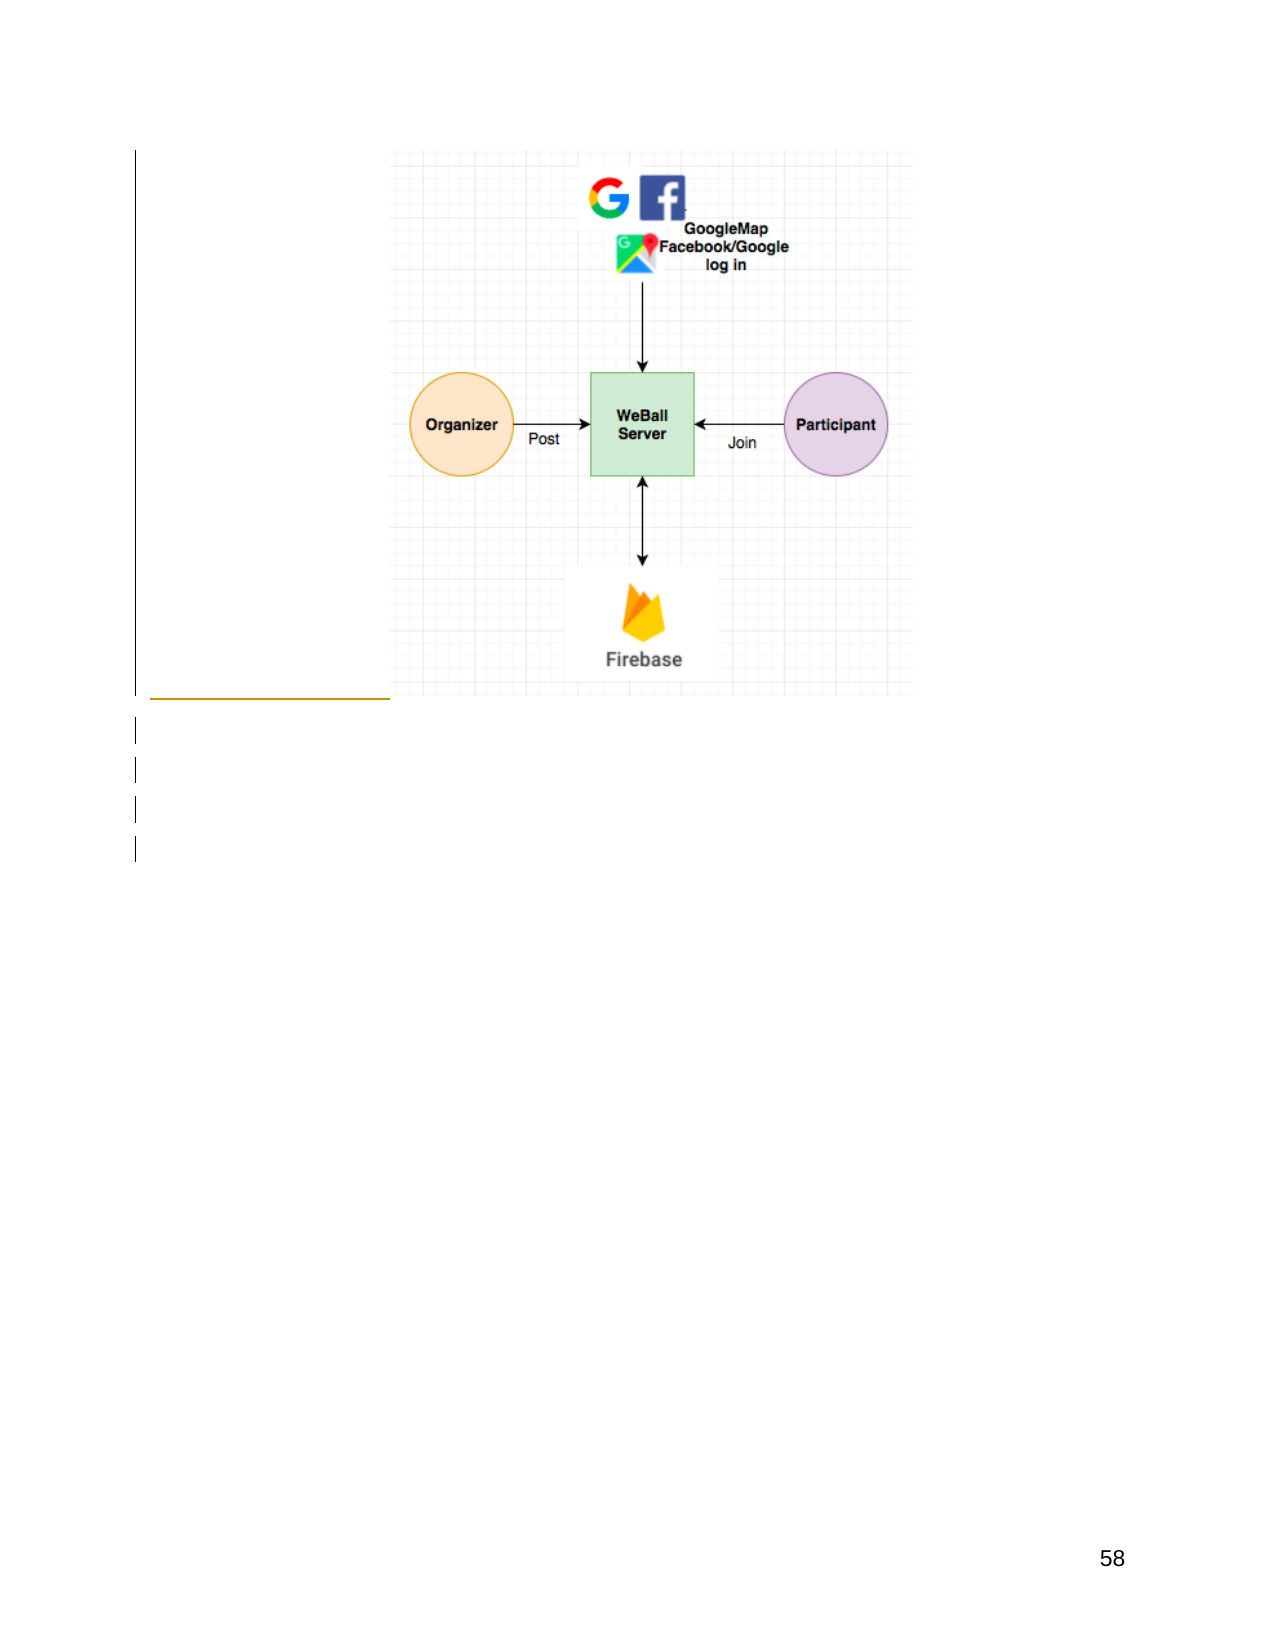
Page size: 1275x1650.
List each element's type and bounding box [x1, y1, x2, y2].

picture [389, 150, 913, 696]
